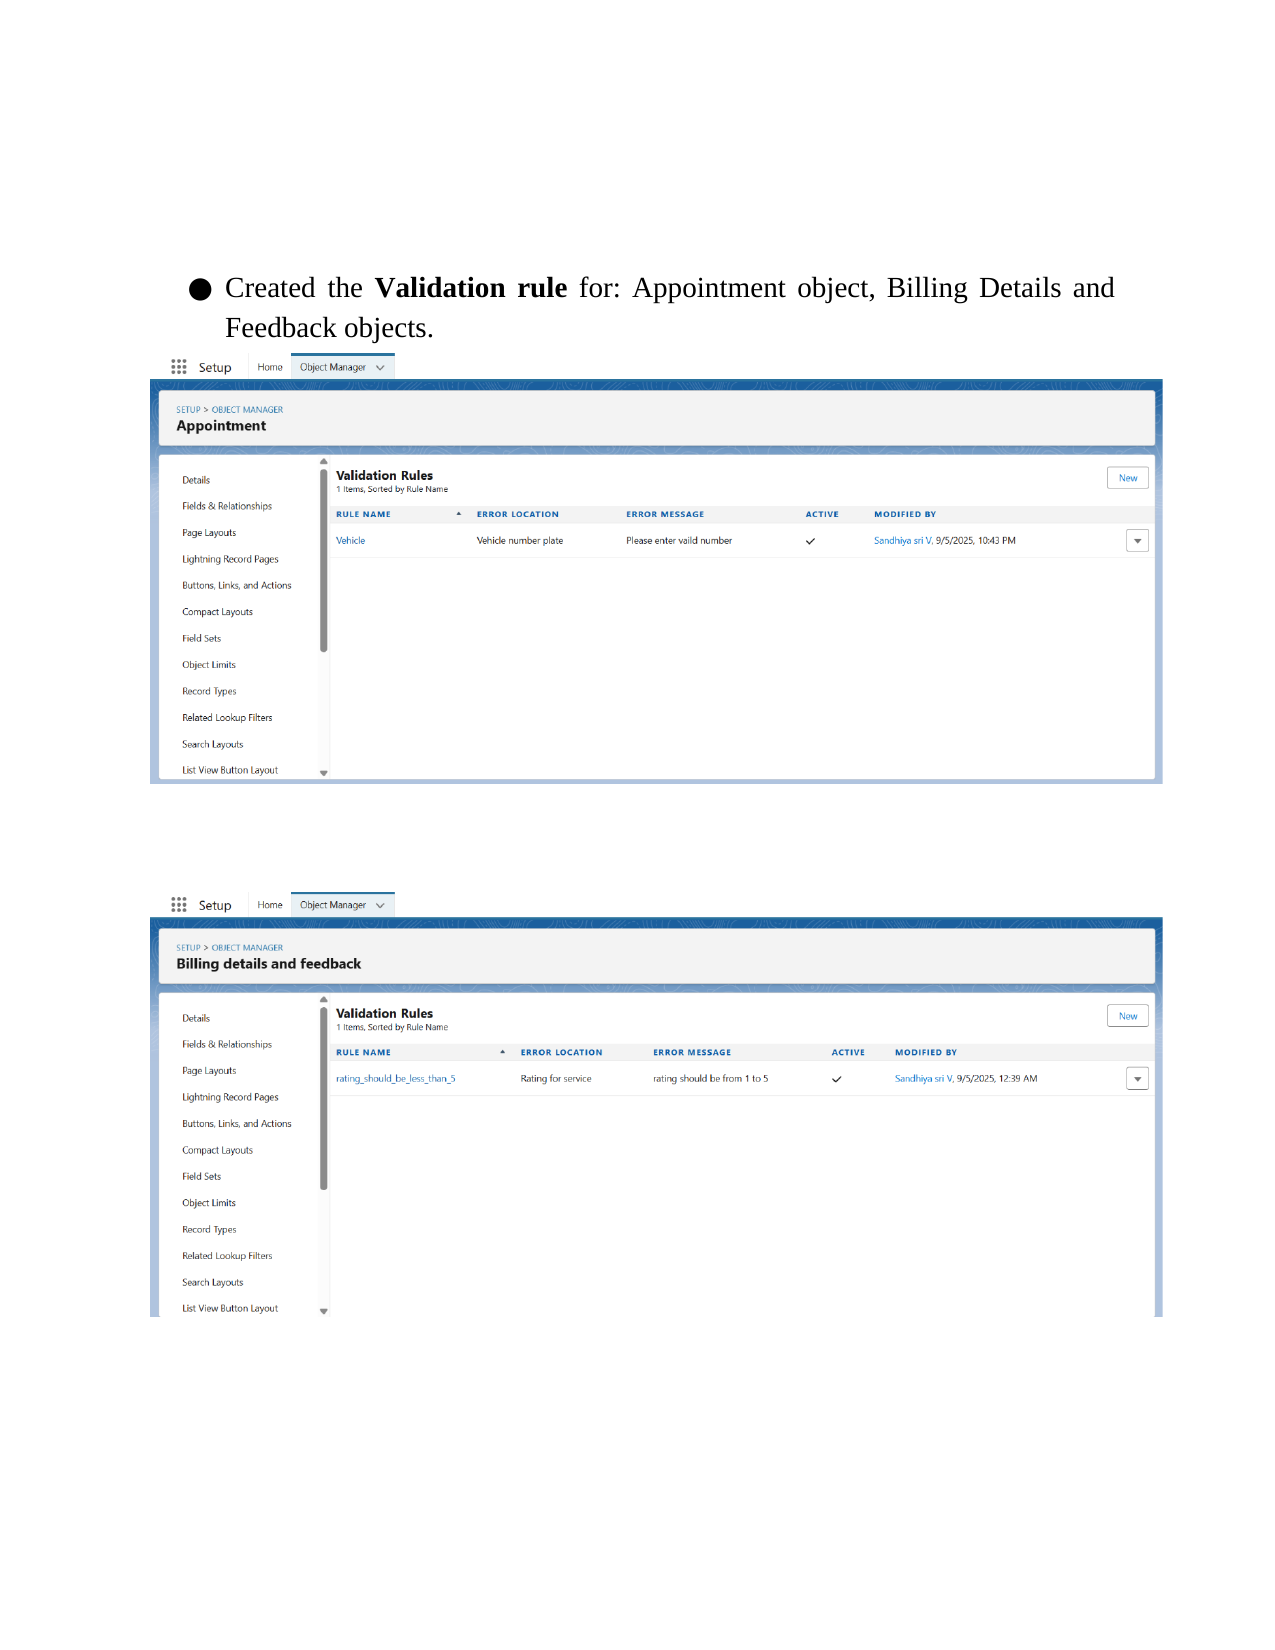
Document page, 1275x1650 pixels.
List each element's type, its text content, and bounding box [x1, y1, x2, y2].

picture [150, 353, 1163, 784]
list Created the Validation rule for: Appointment object, Billing Details and Feedback objects. [187, 266, 1124, 344]
picture [150, 892, 1163, 1317]
